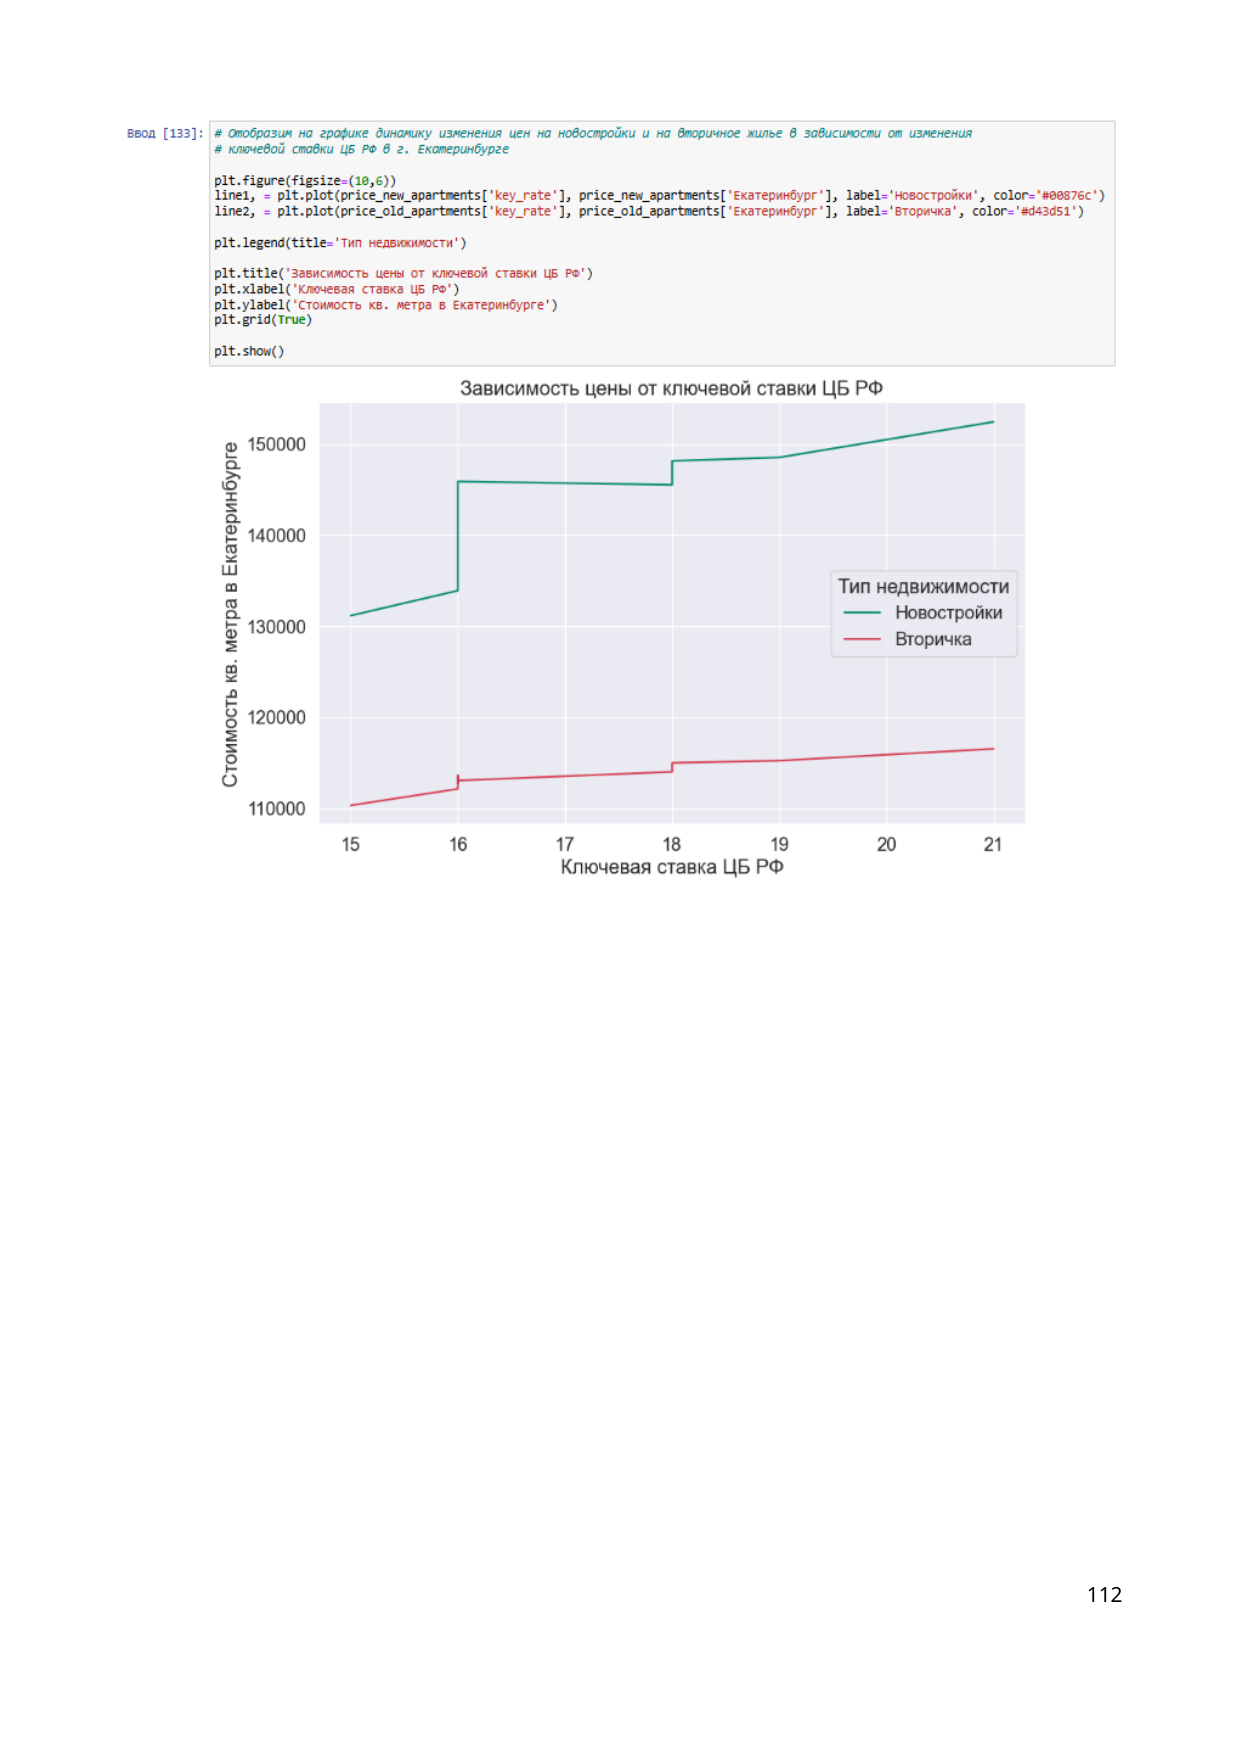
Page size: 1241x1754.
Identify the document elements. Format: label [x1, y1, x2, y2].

picture [118, 118, 1123, 889]
